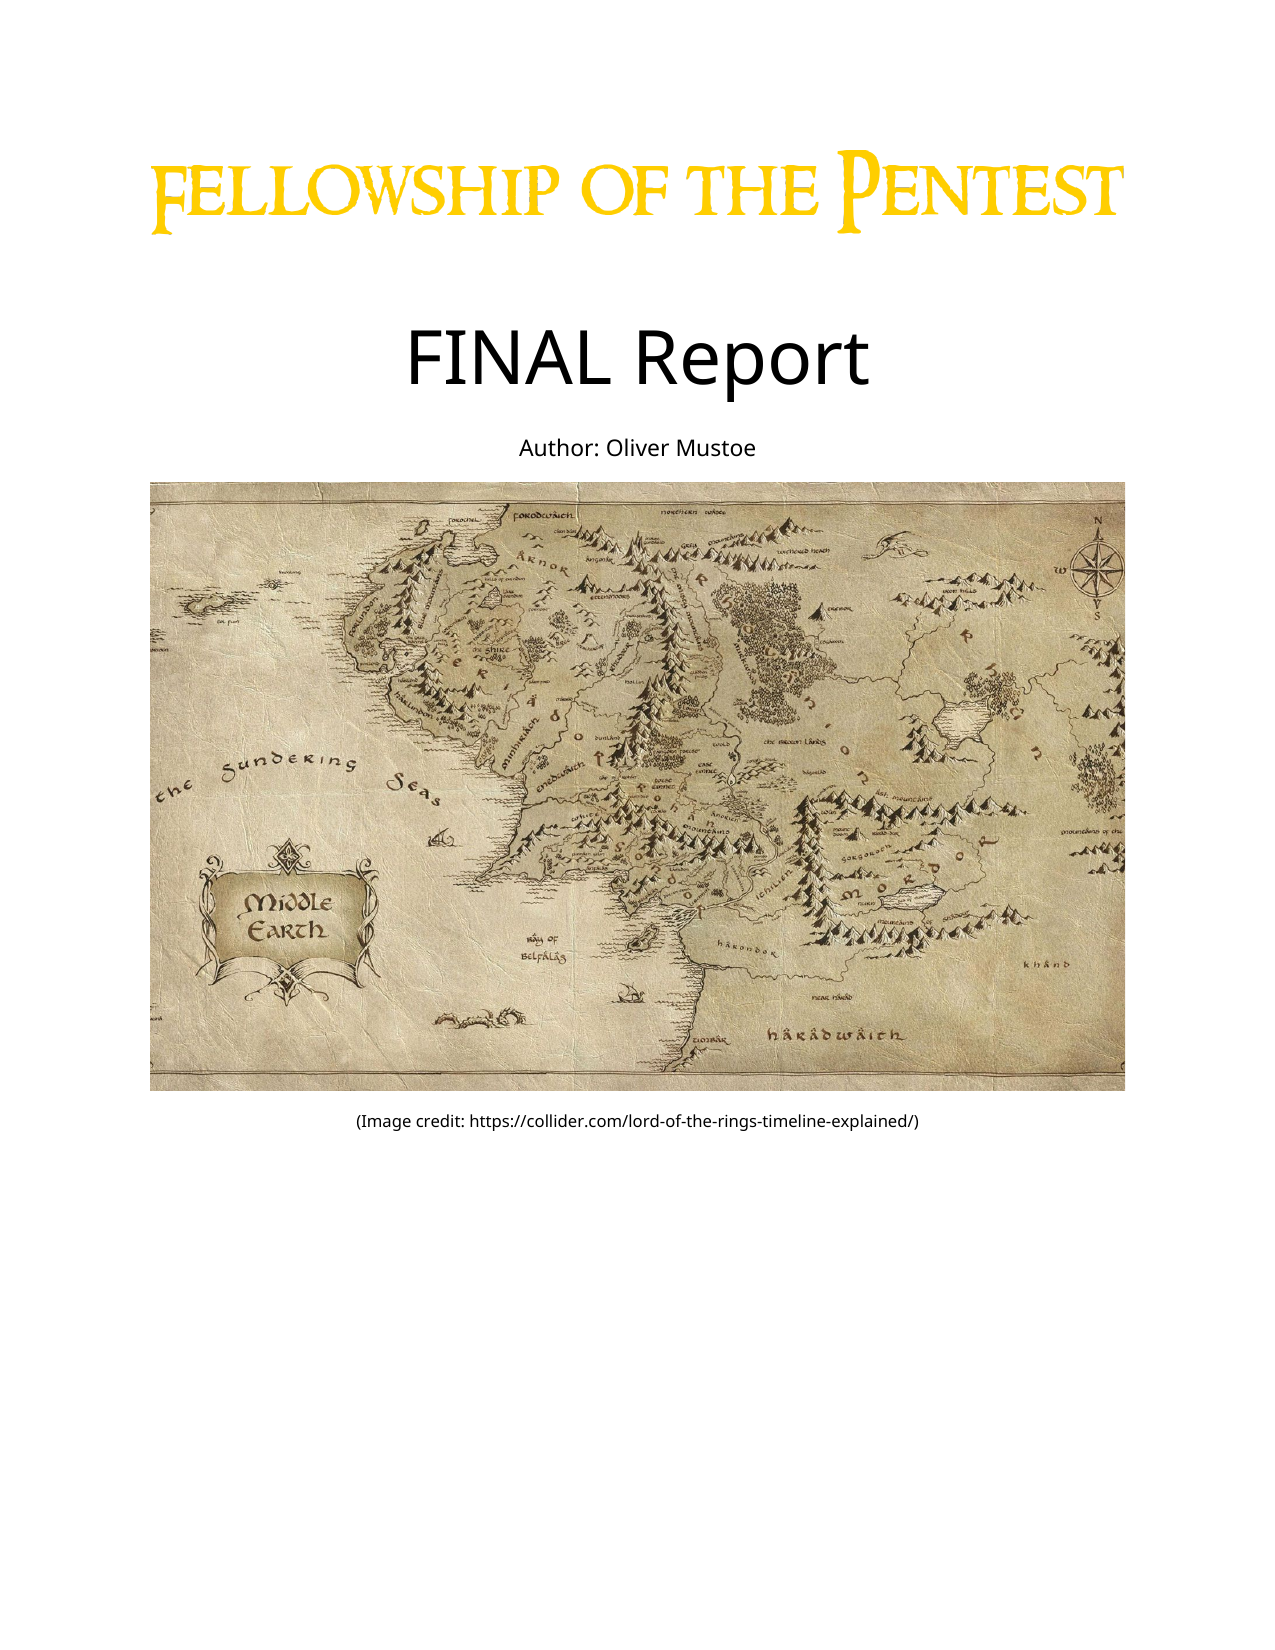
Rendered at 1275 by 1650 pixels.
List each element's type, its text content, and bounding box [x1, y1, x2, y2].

text FINAL Report [150, 304, 1125, 407]
text Author: Oliver Mustoe [150, 432, 1125, 463]
picture [150, 482, 1125, 1091]
picture [150, 150, 1124, 235]
text (Image credit: https://collider.com/lord-of-the-rings-timeline-explained/) [150, 1110, 1125, 1133]
